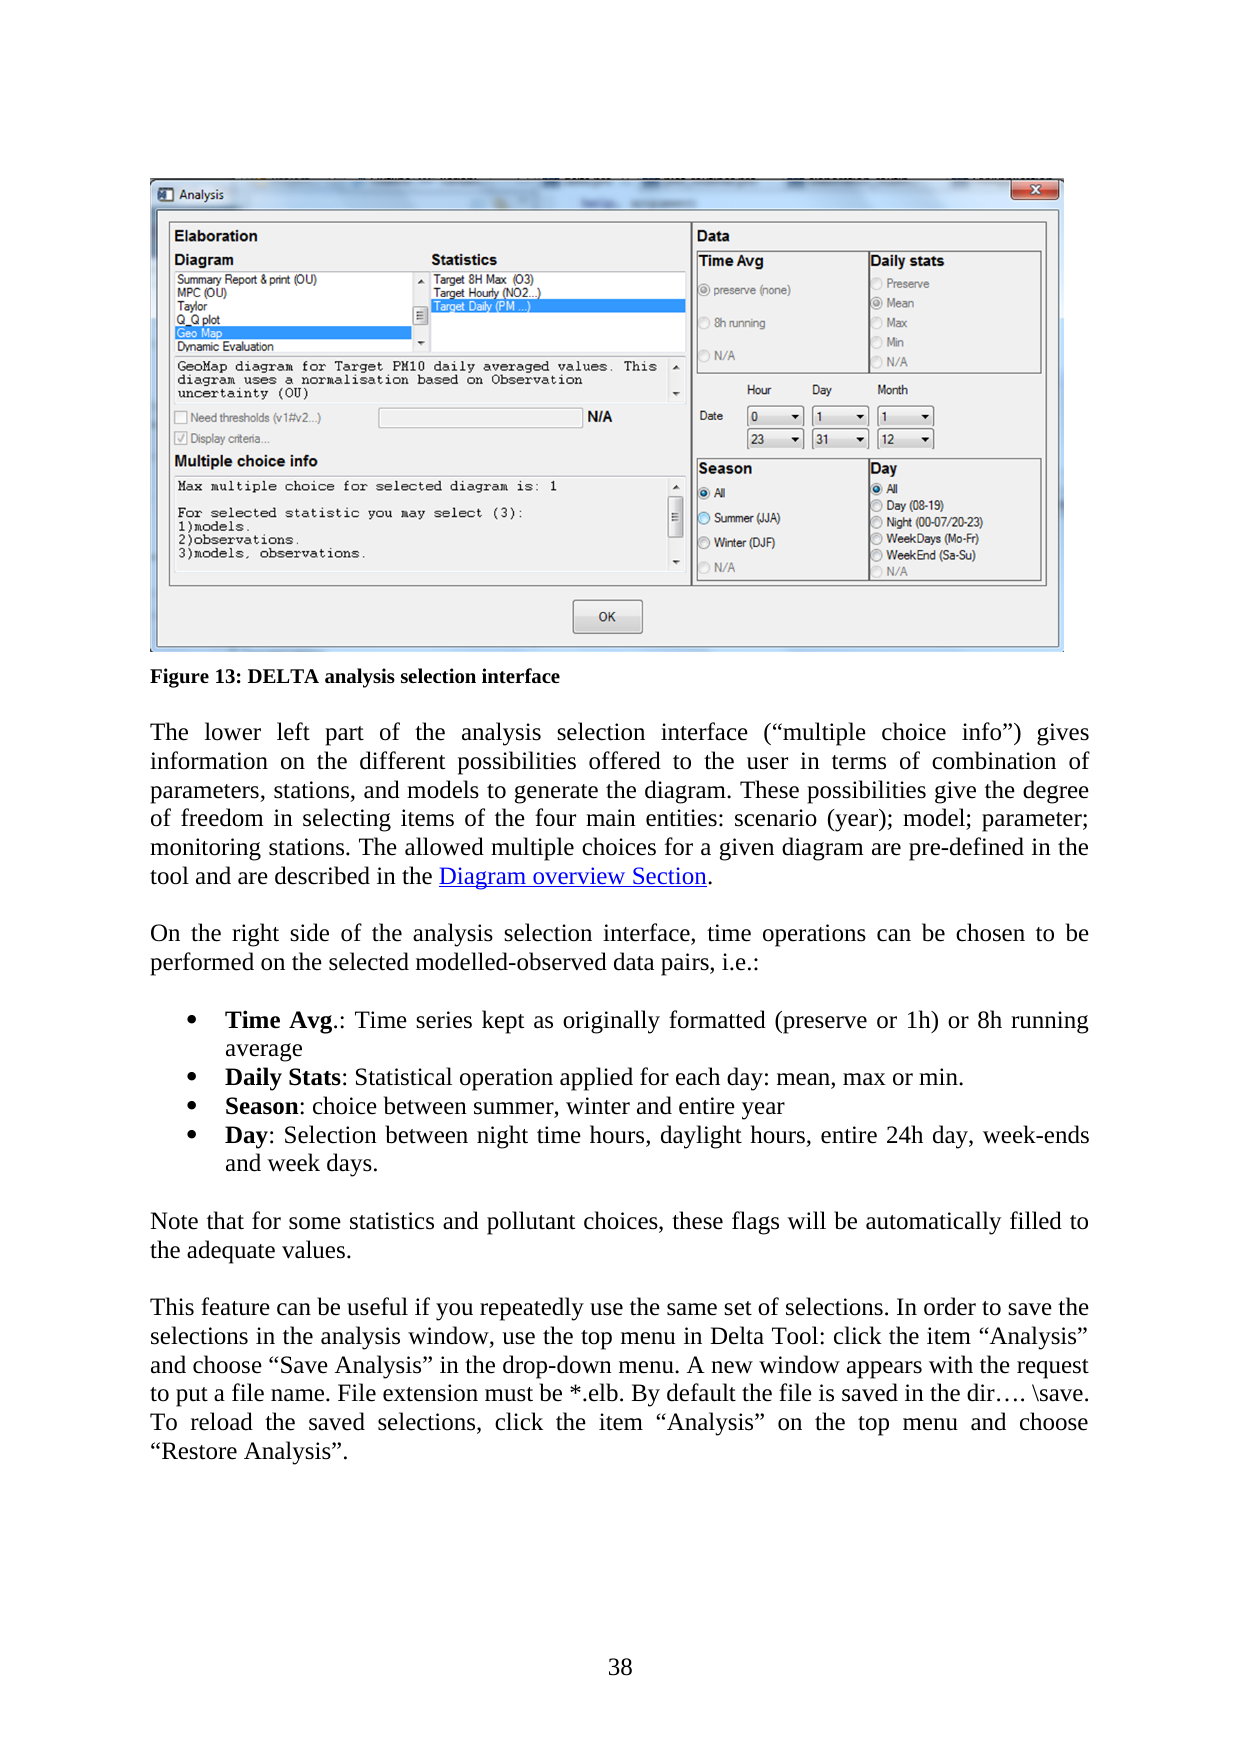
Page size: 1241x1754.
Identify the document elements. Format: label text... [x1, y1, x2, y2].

list Day: Selection between night time hours, daylight hours, entire 24h day, week-ends and week days. [187, 1120, 1090, 1177]
picture [150, 178, 1064, 652]
text This feature can be useful if you repeatedly use the same set of selections. In order to save the selections in the analysis window, use the top menu in Delta Tool: click the item “Analysis” and choose “Save Analysis” in the drop-down menu. A new window appears with the request to put a file name. File extension must be *.elb. By default the file is saved in the dir…. \save. To reload the saved selections, click the item “Analysis” on the top menu and choose “Restore Analysis”. [150, 1292, 1090, 1465]
text The lower left part of the analysis selection interface (“multiple choice info”) gives information on the different possibilities offered to the user in terms of combination of parameters, stations, and models to generate the diagram. These possibilities give the degree of freedom in selecting items of the four main entities: scenario (year); model; parameter; monitoring stations. The allowed multiple choices for a given diagram are pre-defined in the tool and are described in the Diagram overview Section. [150, 717, 1090, 890]
list Daily Stats: Statistical operation applied for each day: mean, max or min. [187, 1062, 1090, 1091]
text Figure : DELTA analysis selection interface [150, 664, 1090, 688]
text Note that for some statistics and pollutant choices, these flags will be automatically filled to the adequate values. [150, 1206, 1090, 1263]
list Season: choice between summer, winter and entire year [187, 1091, 1090, 1120]
list Time Avg.: Time series kept as originally formatted (preserve or 1h) or 8h running average [187, 1005, 1090, 1062]
text On the right side of the analysis selection interface, time operations can be chosen to be performed on the selected modelled-observed data pairs, i.e.: [150, 918, 1090, 976]
